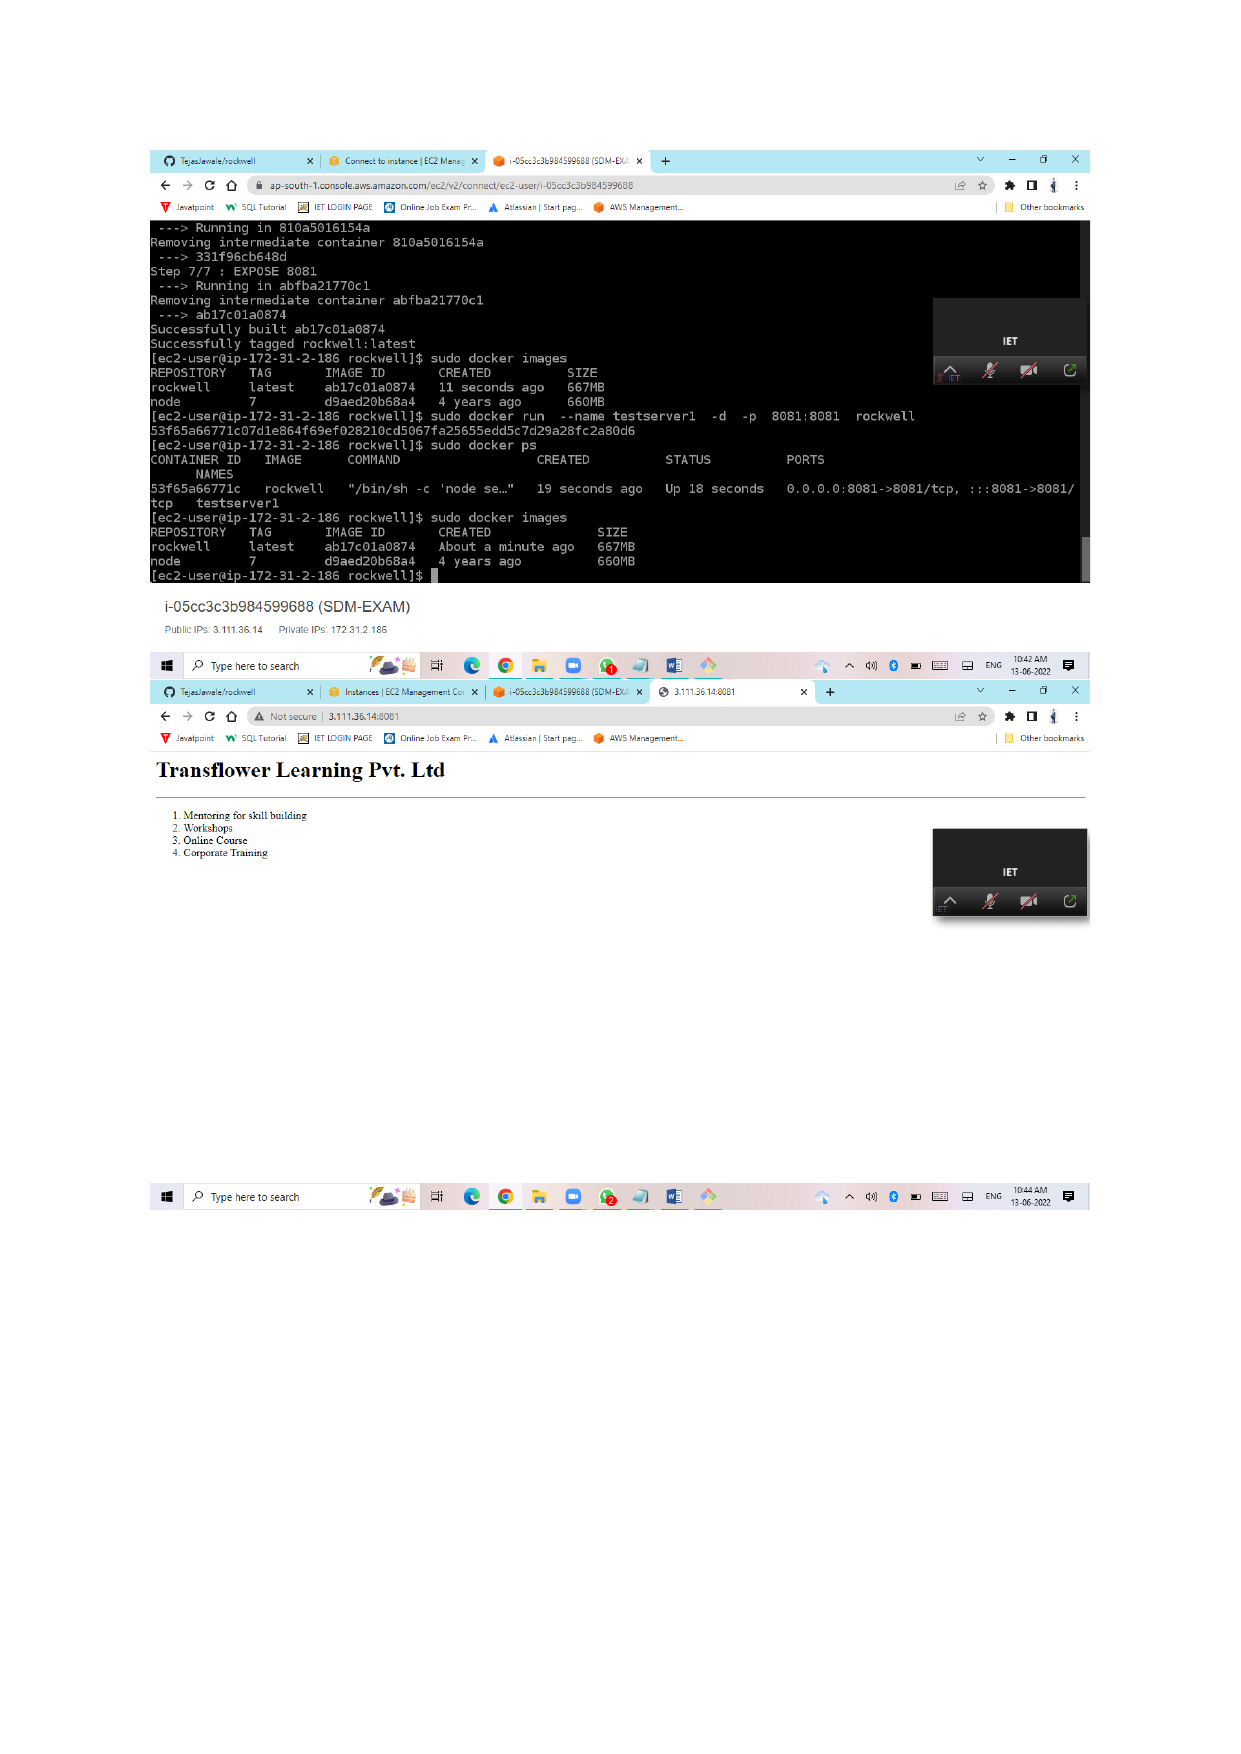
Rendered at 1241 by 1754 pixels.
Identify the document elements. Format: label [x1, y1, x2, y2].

picture [150, 680, 1091, 1210]
picture [150, 150, 1091, 679]
